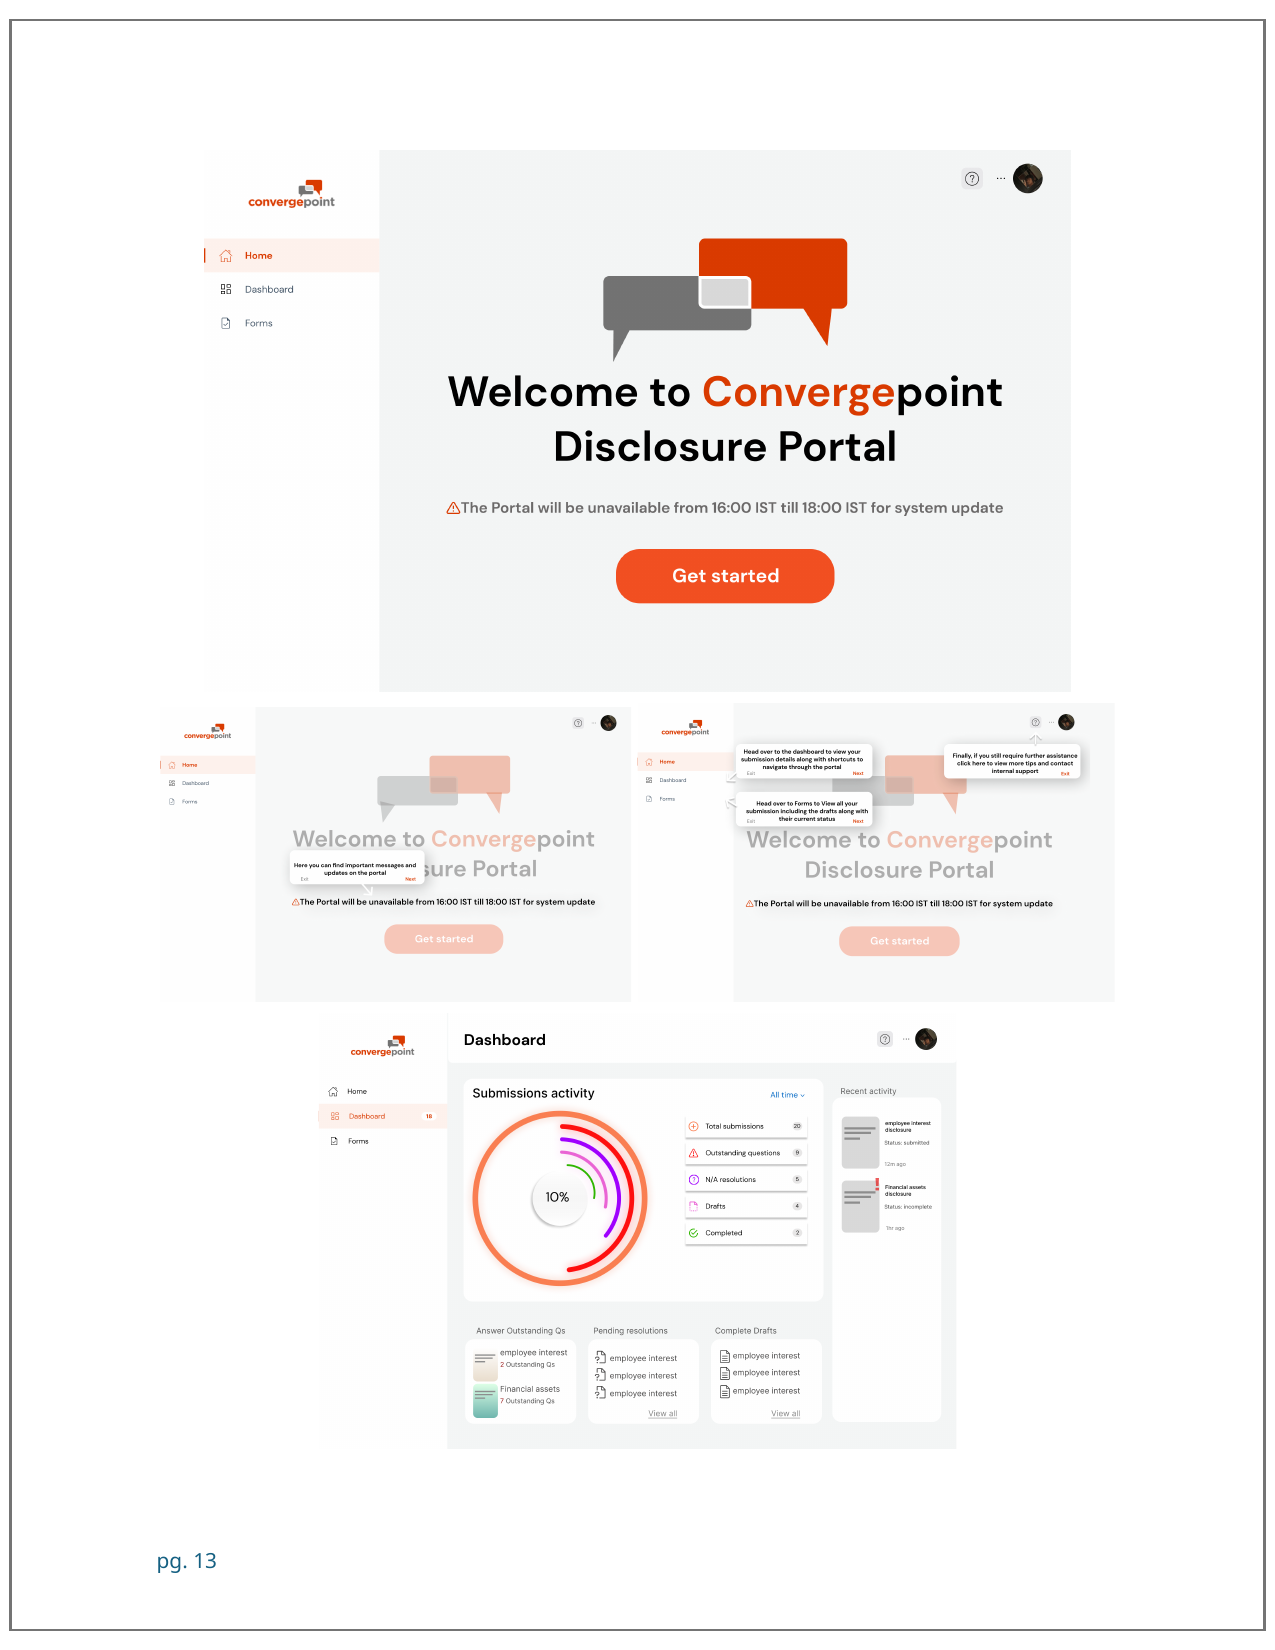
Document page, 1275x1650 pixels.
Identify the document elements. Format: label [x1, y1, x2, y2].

picture [318, 1013, 957, 1449]
picture [637, 703, 1115, 1002]
picture [160, 707, 632, 1002]
picture [204, 150, 1071, 692]
